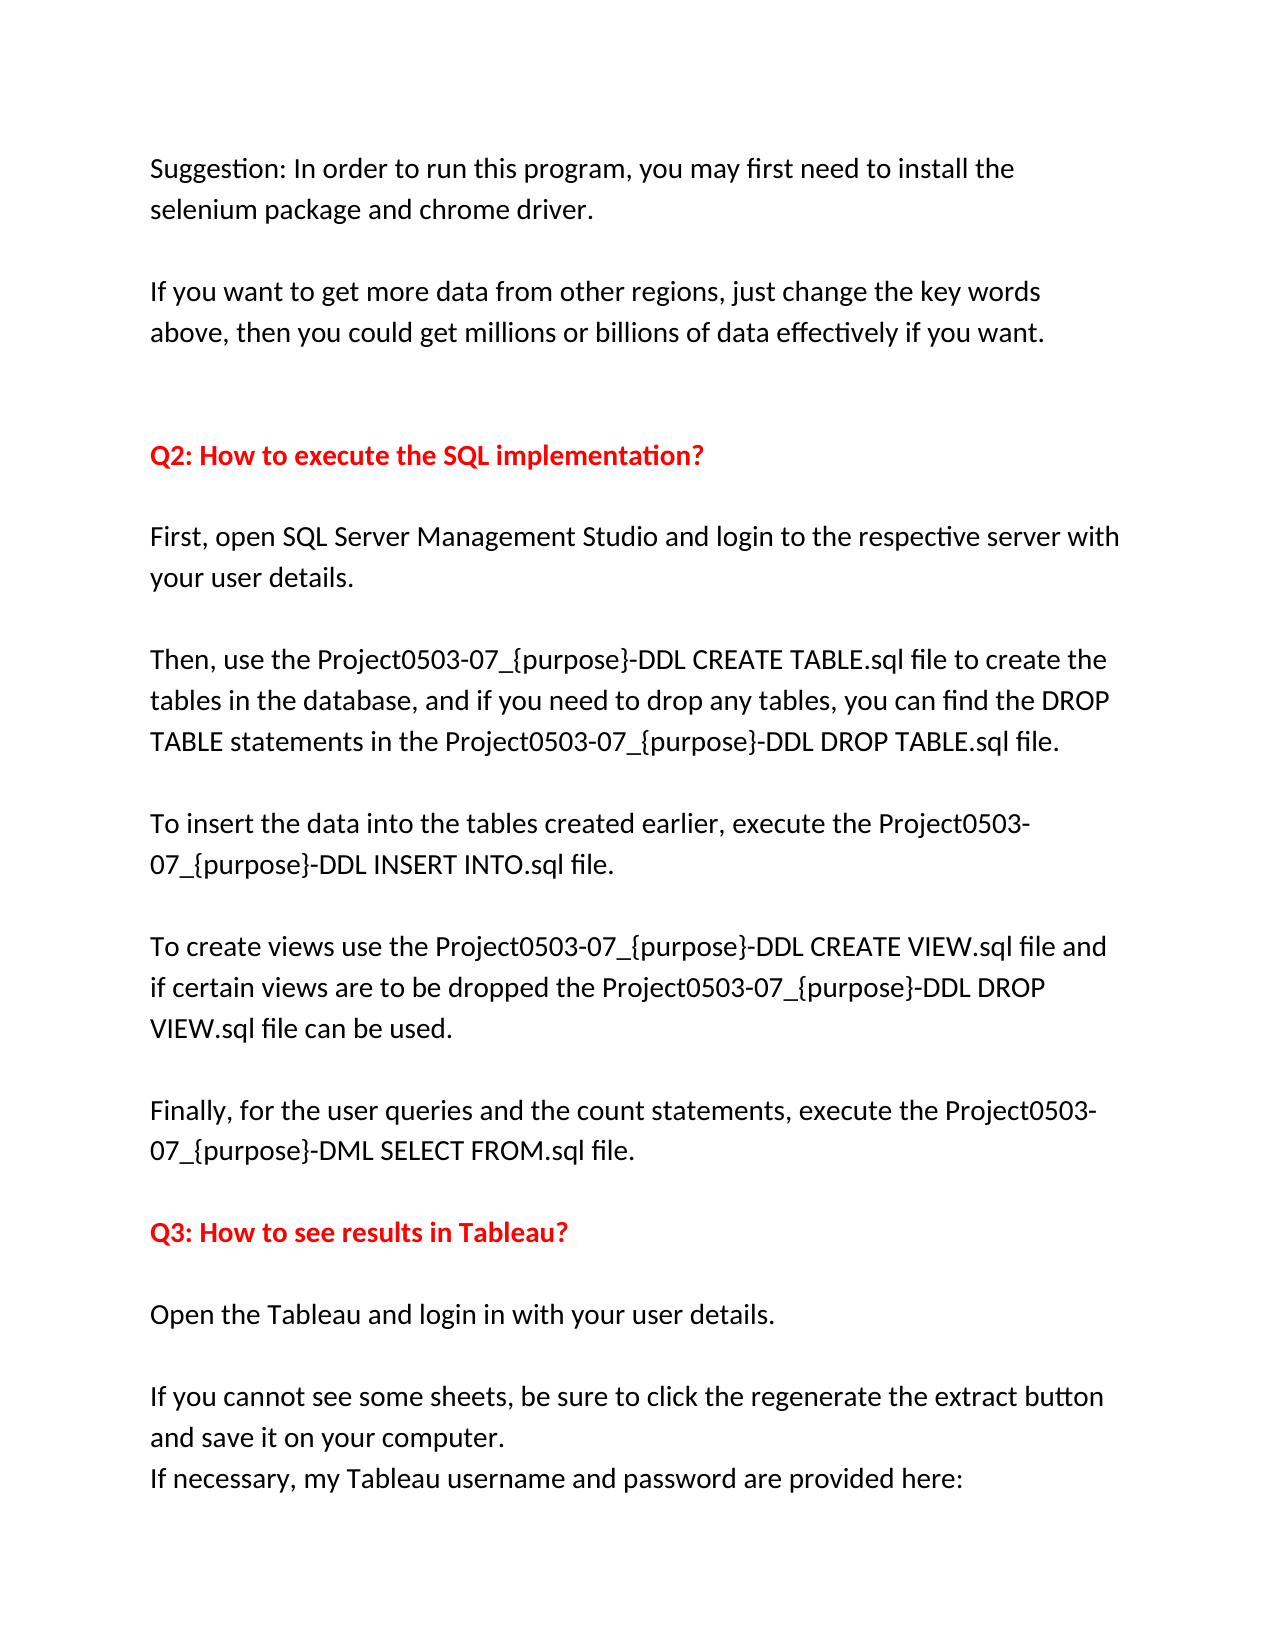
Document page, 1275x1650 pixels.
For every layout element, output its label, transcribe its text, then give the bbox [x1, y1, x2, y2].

text Then, use the Project0503-07_{purpose}-DDL CREATE TABLE.sql file to create the tables in the database, and if you need to drop any tables, you can find the DROP TABLE statements in the Project0503-07_{purpose}-DDL DROP TABLE.sql file. [150, 641, 1125, 759]
text If you want to get more data from other regions, just change the key words above, then you could get millions or billions of data effectively if you want. [150, 273, 1125, 349]
text If you cannot see some sheets, be sure to click the regenerate the extract button and save it on your computer. [150, 1378, 1125, 1455]
text Open the Tableau and login in with your user details. [150, 1296, 1125, 1332]
text First, open SQL Server Management Studio and login to the respective server with your user details. [150, 518, 1125, 595]
text Q2: How to execute the SQL implementation? [150, 437, 1125, 472]
text Q3: How to see results in Tableau? [150, 1214, 1125, 1250]
text To create views use the Project0503-07_{purpose}-DDL CREATE VIEW.sql file and if certain views are to be dropped the Project0503-07_{purpose}-DDL DROP VIEW.sql file can be used. [150, 928, 1125, 1045]
text To insert the data into the tables created earlier, execute the Project0503-07_{purpose}-DDL INSERT INTO.sql file. [150, 805, 1125, 882]
text Finally, for the user queries and the count statements, execute the Project0503-07_{purpose}-DML SELECT FROM.sql file. [150, 1092, 1125, 1168]
text If necessary, my Tableau username and password are provided here: [150, 1460, 1125, 1496]
text Suggestion: In order to run this program, you may first need to install the selenium package and chrome driver. [150, 150, 1125, 227]
